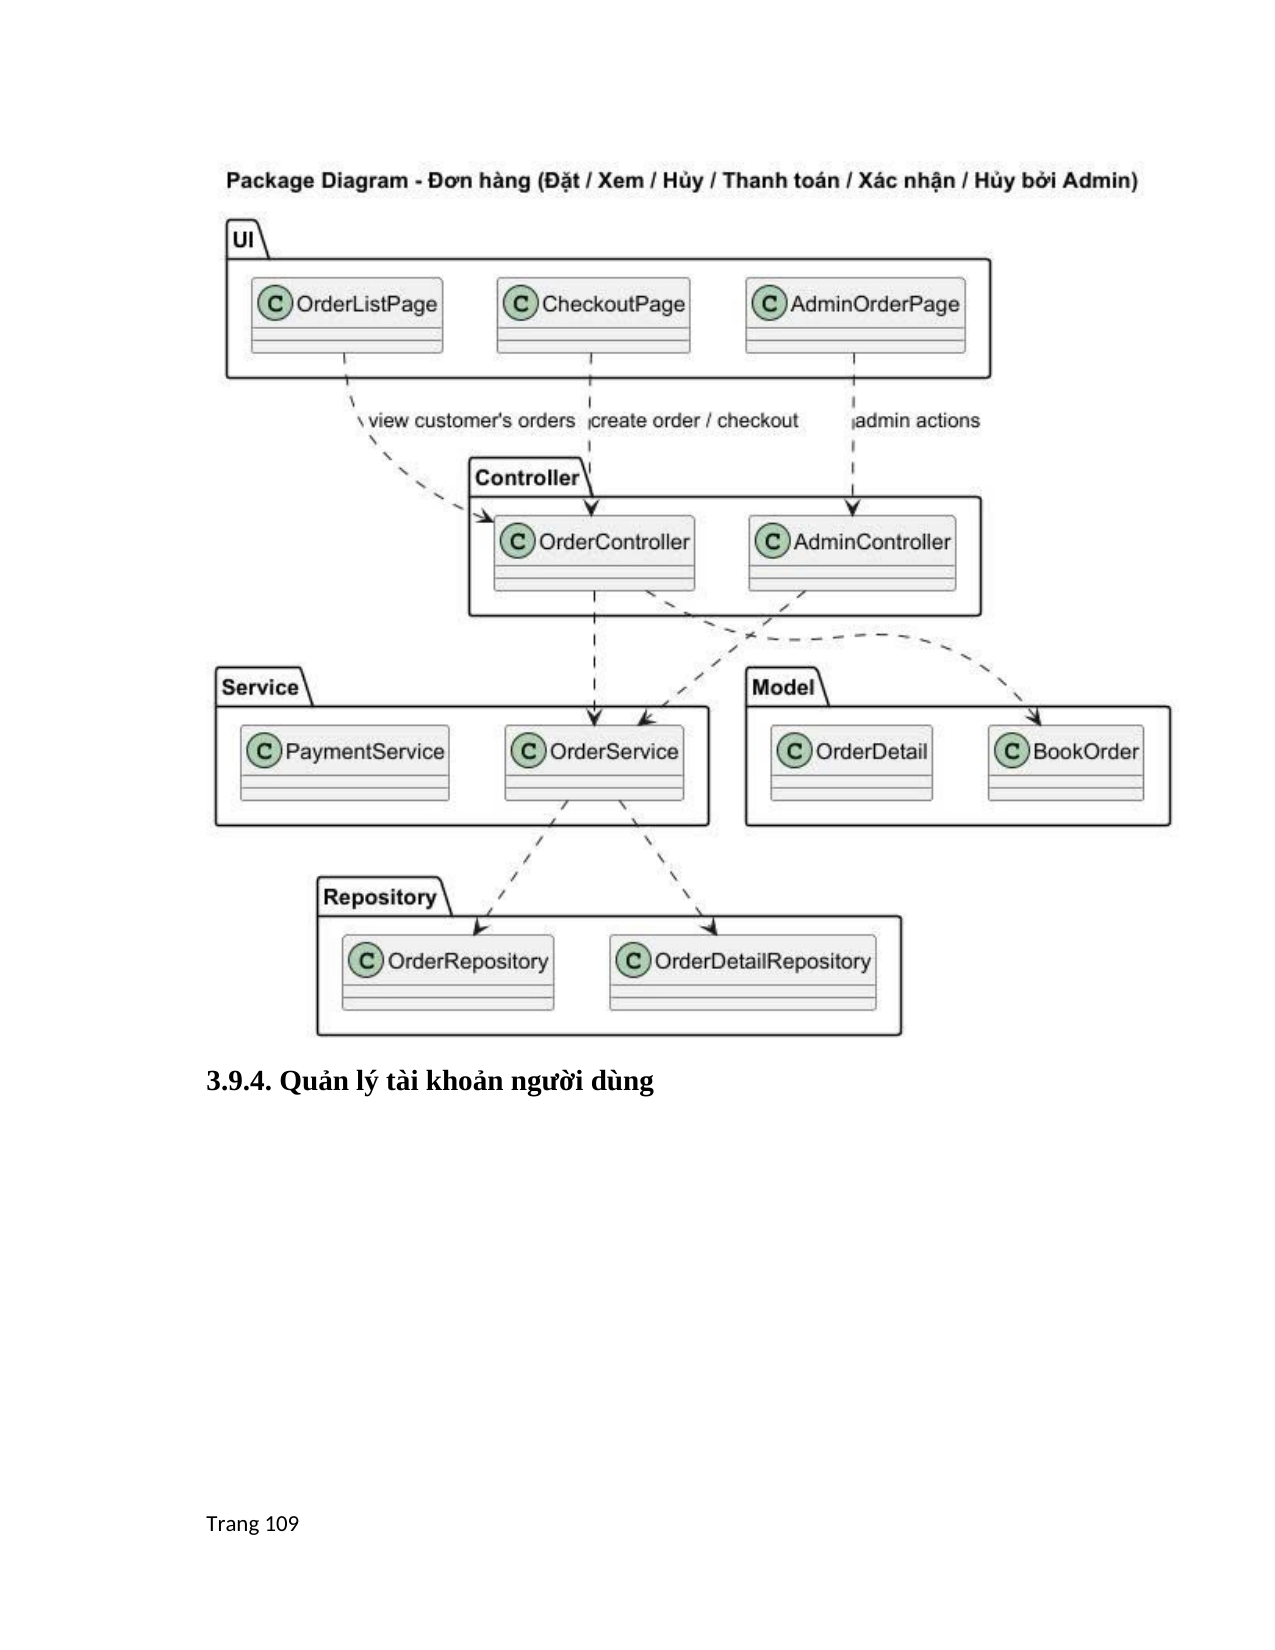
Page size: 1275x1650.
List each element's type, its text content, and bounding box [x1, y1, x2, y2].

picture [206, 150, 1179, 1044]
text 3.9.4. Quản lý tài khoản người dùng [206, 1063, 1187, 1097]
